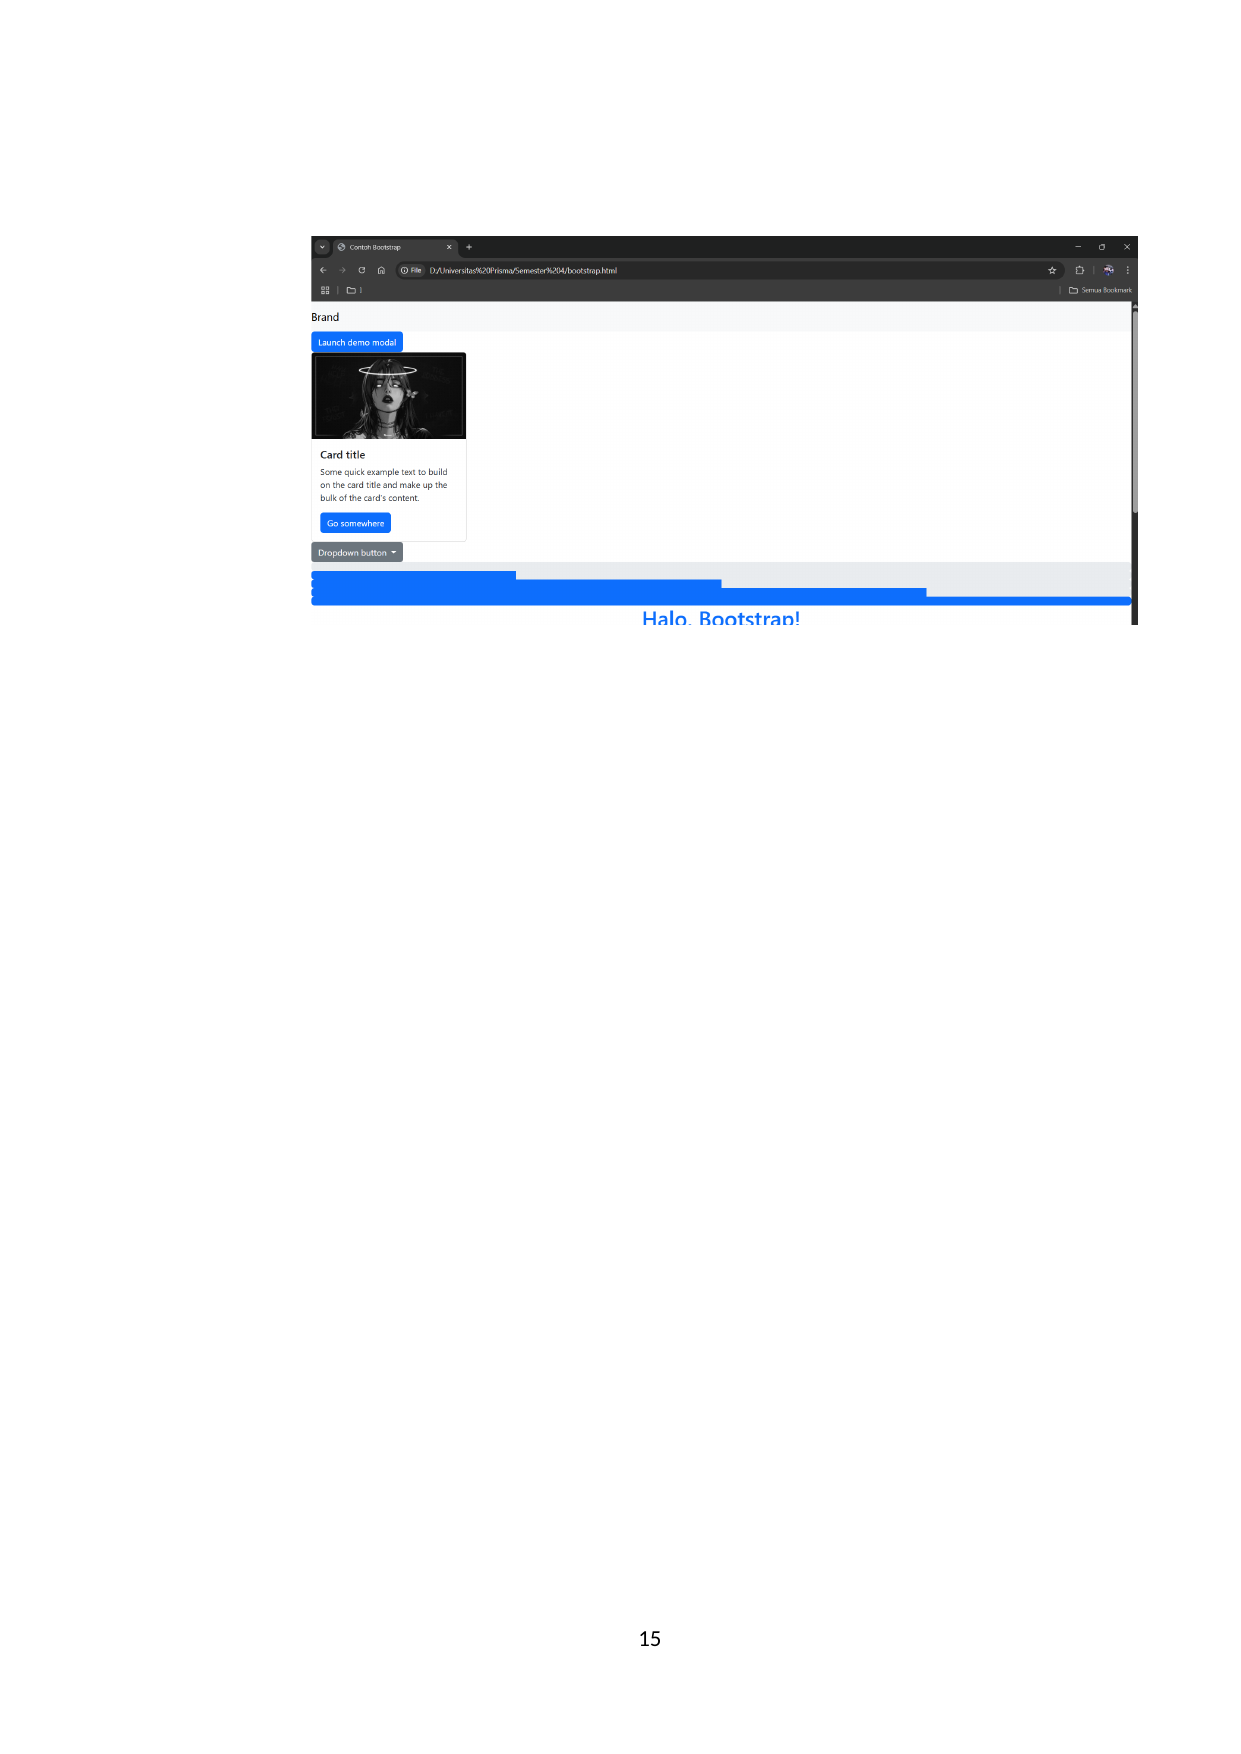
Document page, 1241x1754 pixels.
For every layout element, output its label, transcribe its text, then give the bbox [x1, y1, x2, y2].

picture [311, 236, 1138, 625]
